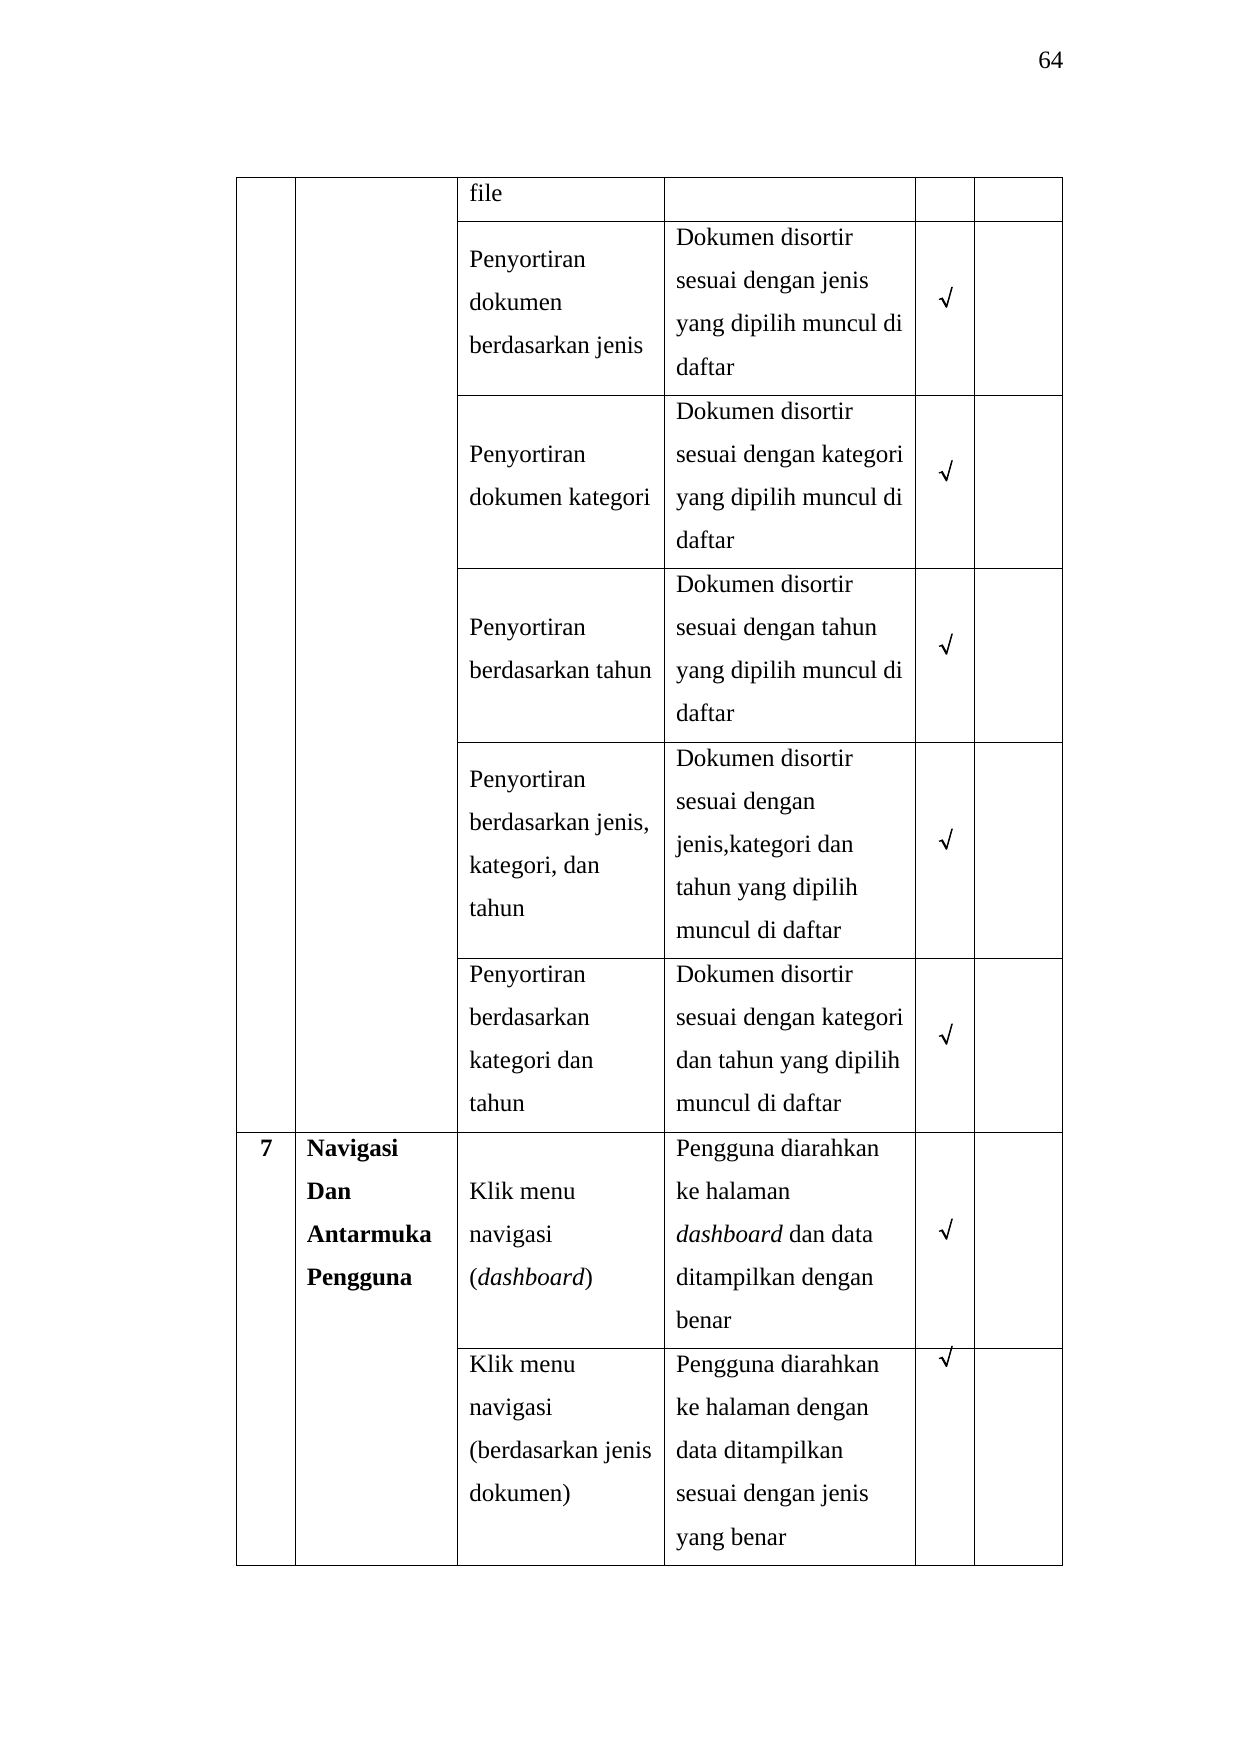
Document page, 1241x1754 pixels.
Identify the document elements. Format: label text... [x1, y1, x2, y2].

table_cell Pengguna diarahkan ke halaman dengan data ditampilkan sesuai dengan jenis yang benar [665, 1349, 915, 1565]
table_cell [916, 569, 974, 742]
table_cell [975, 396, 1062, 568]
table_cell Penyortiran dokumen kategori [458, 396, 664, 568]
table_cell Penyortiran berdasarkan tahun [458, 569, 664, 742]
table_cell [975, 178, 1062, 221]
table_cell Navigasi Dan Antarmuka Pengguna [296, 1133, 457, 1565]
table_cell 7 [237, 1133, 295, 1565]
table_cell [975, 959, 1062, 1132]
table_cell Pengguna diarahkan ke halaman dashboard dan data ditampilkan dengan benar [665, 1133, 915, 1348]
table_cell Dokumen disortir sesuai dengan kategori dan tahun yang dipilih muncul di daftar [665, 959, 915, 1132]
table_cell [916, 178, 974, 221]
table_cell [975, 1349, 1062, 1565]
table_cell Klik menu navigasi (dashboard) [458, 1133, 664, 1348]
table_cell [975, 222, 1062, 395]
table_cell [458, 178, 664, 221]
table_cell [975, 743, 1062, 958]
table_cell [916, 222, 974, 395]
table_cell [916, 396, 974, 568]
table_cell [975, 569, 1062, 742]
table_cell Dokumen disortir sesuai dengan kategori yang dipilih muncul di daftar [665, 396, 915, 568]
table_cell Klik menu navigasi (berdasarkan jenis dokumen) [458, 1349, 664, 1565]
table_cell [916, 1349, 974, 1565]
table_cell [916, 959, 974, 1132]
table_cell [916, 1133, 974, 1348]
table_cell Dokumen disortir sesuai dengan jenis,kategori dan tahun yang dipilih muncul di daftar [665, 743, 915, 958]
table_cell Dokumen disortir sesuai dengan jenis yang dipilih muncul di daftar [665, 222, 915, 395]
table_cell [665, 178, 915, 221]
table_cell Penyortiran berdasarkan jenis, kategori, dan tahun [458, 743, 664, 958]
table_cell [975, 1133, 1062, 1348]
table_cell Dokumen disortir sesuai dengan tahun yang dipilih muncul di daftar [665, 569, 915, 742]
table_cell [916, 743, 974, 958]
table_cell Penyortiran berdasarkan kategori dan tahun [458, 959, 664, 1132]
table_cell Penyortiran dokumen berdasarkan jenis [458, 222, 664, 395]
